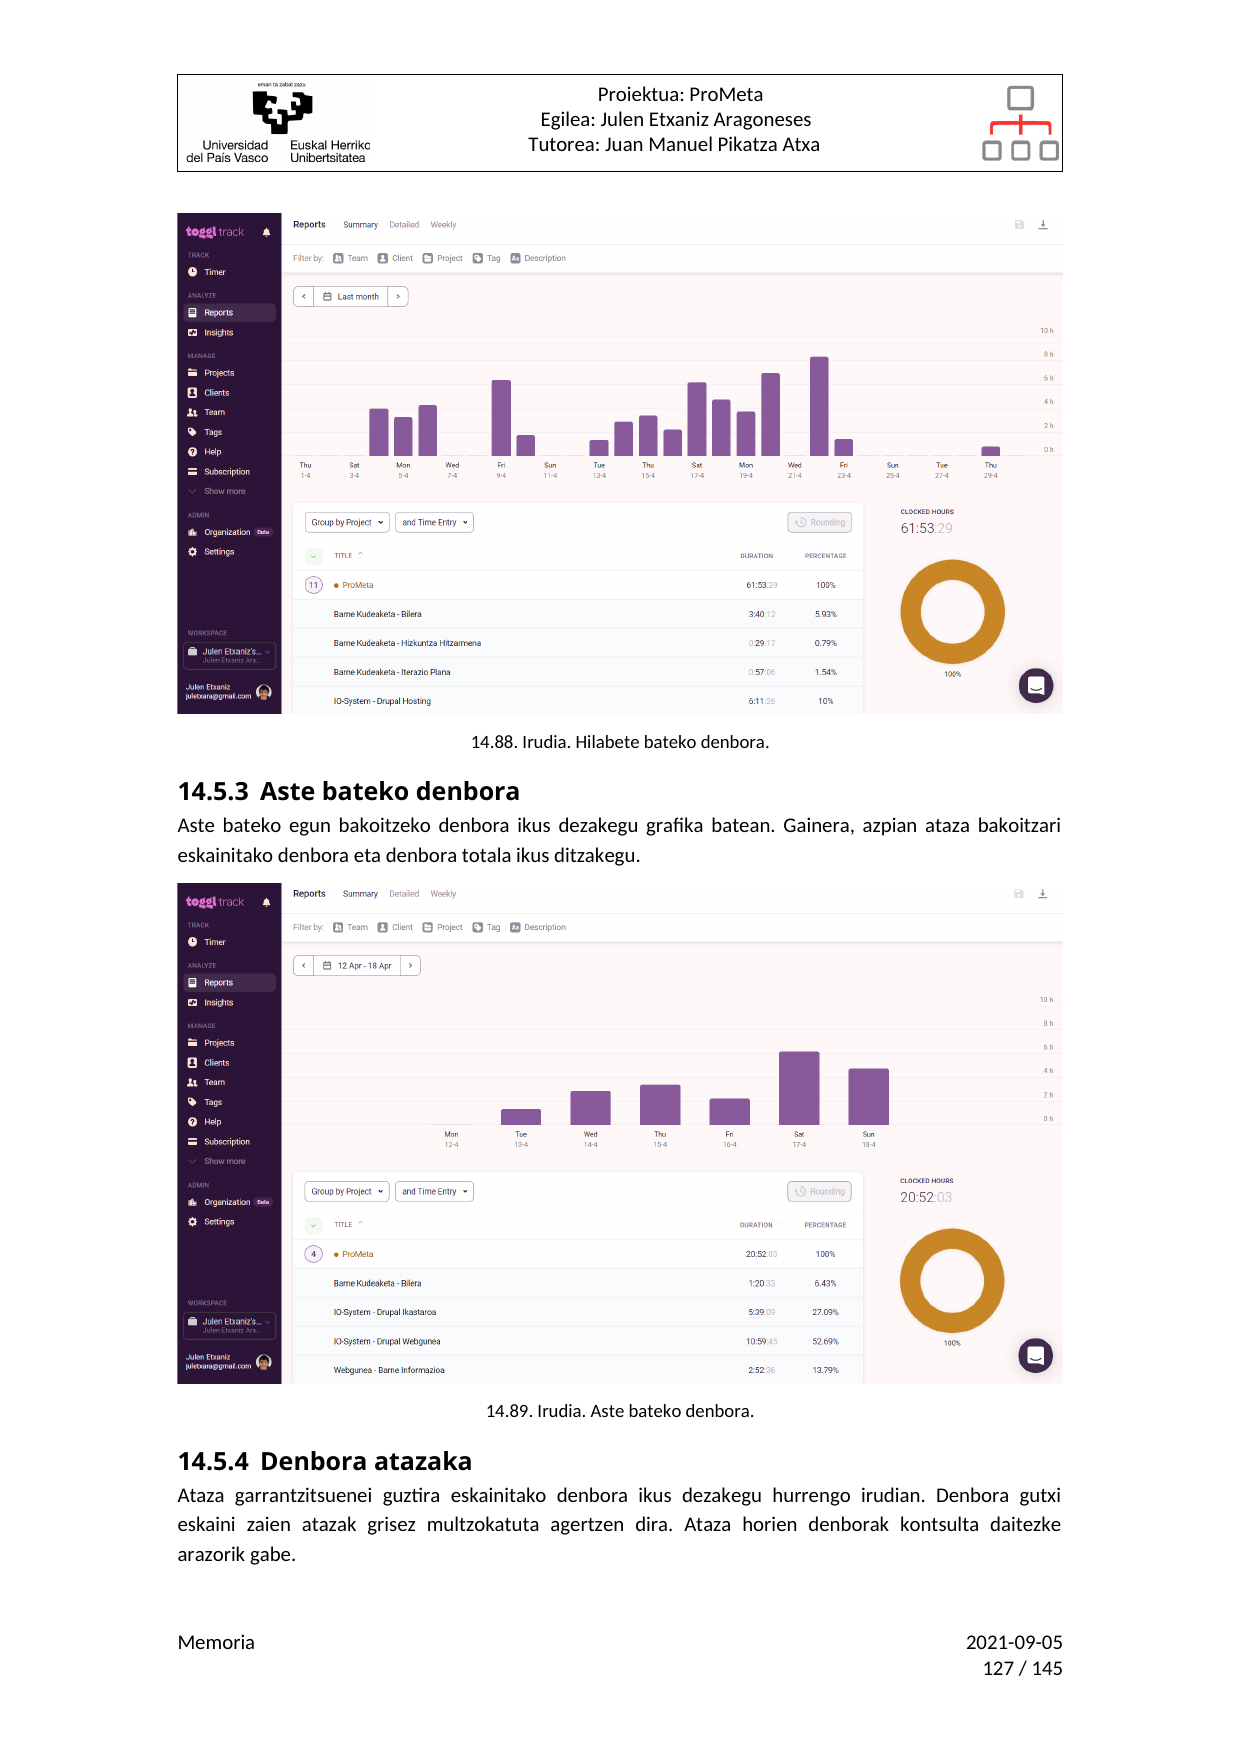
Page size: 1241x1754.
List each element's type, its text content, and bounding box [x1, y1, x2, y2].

picture [182, 81, 370, 162]
picture [978, 80, 1060, 162]
picture [177, 213, 1063, 714]
subtitle Denbora atazaka [177, 1443, 1063, 1477]
subtitle Aste bateko denbora [177, 773, 1063, 808]
text Ataza garrantzitsuenei guztira eskainitako denbora ikus dezakegu hurrengo irudian. Denbora gutxi eskaini zaien atazak grisez multzokatuta agertzen dira. Ataza horien denborak kontsulta daitezke arazorik gabe. [177, 1482, 1063, 1566]
text Aste bateko egun bakoitzeko denbora ikus dezakegu grafika batean. Gainera, azpian ataza bakoitzari eskainitako denbora eta denbora totala ikus ditzakegu. [177, 813, 1063, 867]
picture [177, 883, 1063, 1384]
